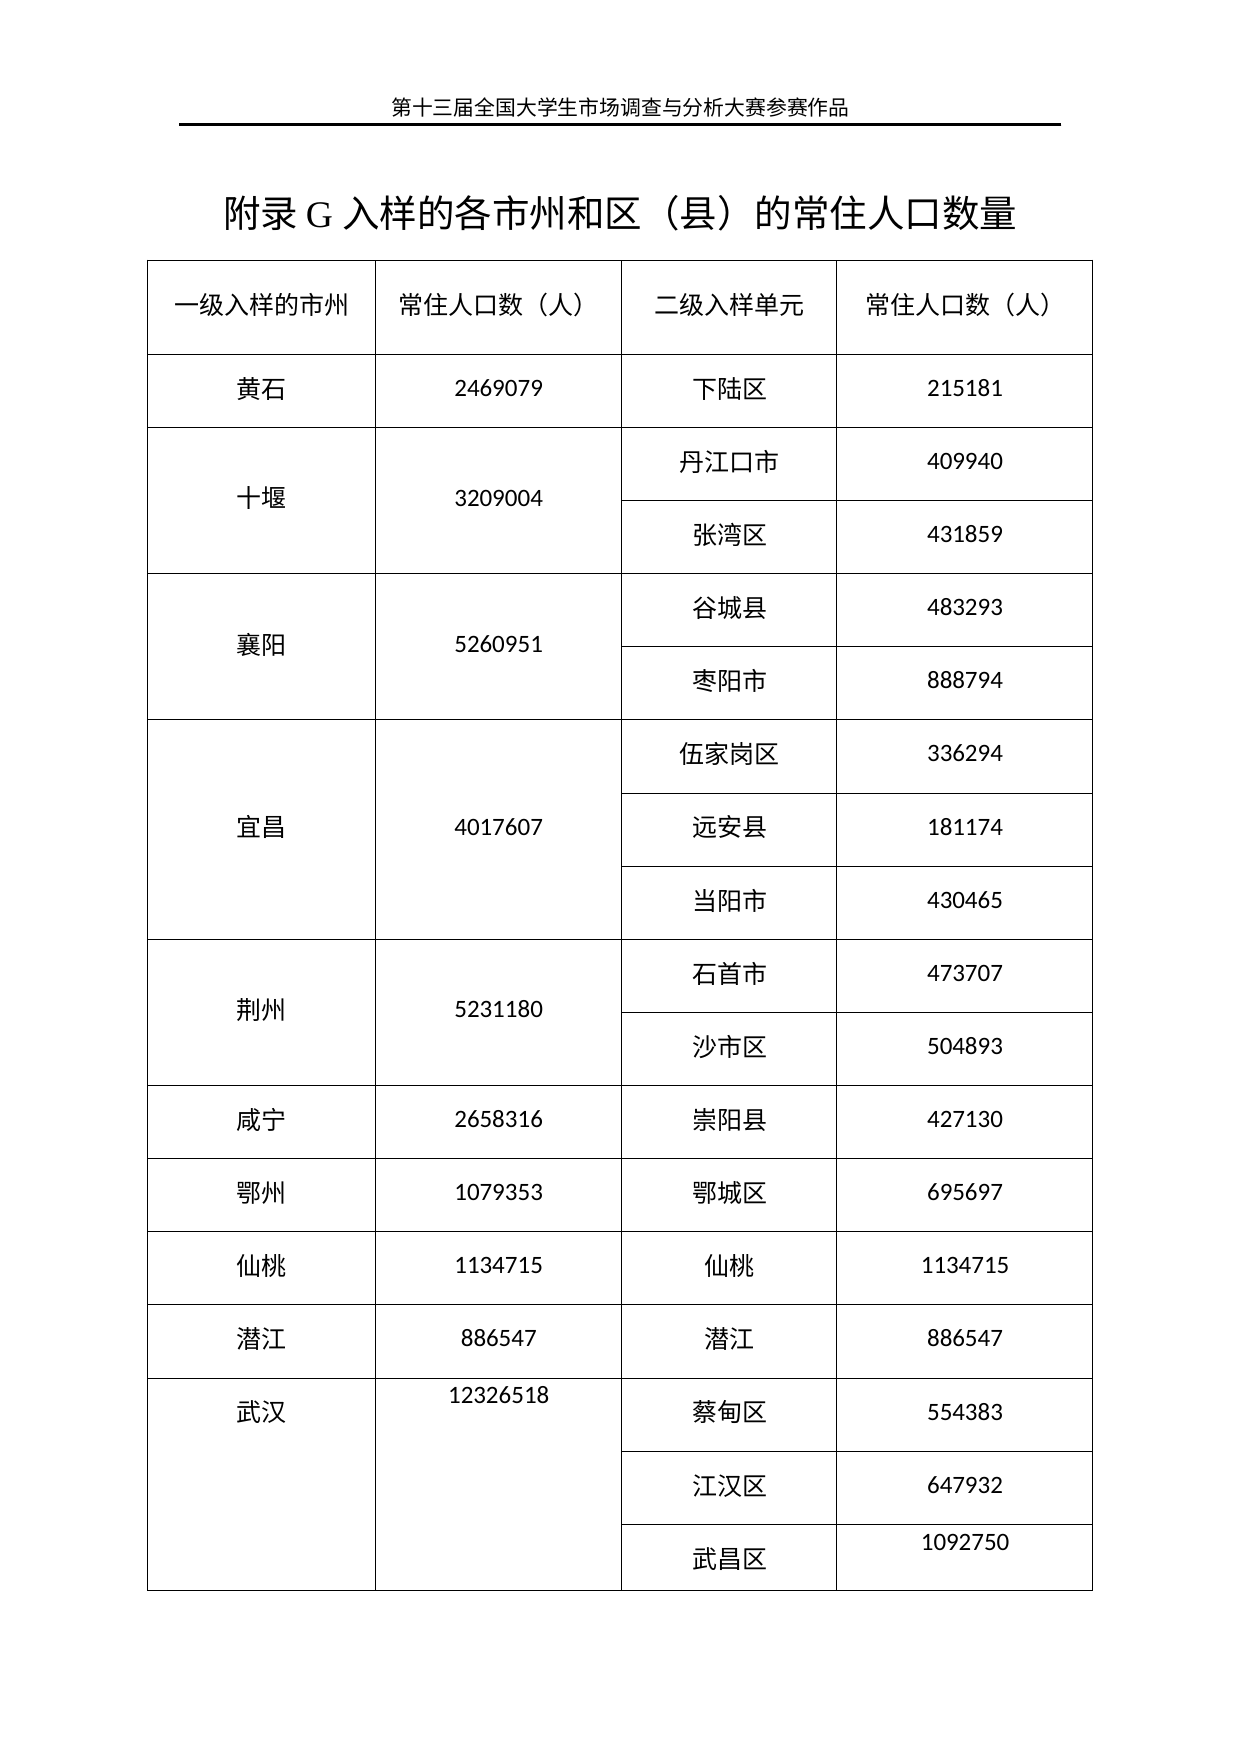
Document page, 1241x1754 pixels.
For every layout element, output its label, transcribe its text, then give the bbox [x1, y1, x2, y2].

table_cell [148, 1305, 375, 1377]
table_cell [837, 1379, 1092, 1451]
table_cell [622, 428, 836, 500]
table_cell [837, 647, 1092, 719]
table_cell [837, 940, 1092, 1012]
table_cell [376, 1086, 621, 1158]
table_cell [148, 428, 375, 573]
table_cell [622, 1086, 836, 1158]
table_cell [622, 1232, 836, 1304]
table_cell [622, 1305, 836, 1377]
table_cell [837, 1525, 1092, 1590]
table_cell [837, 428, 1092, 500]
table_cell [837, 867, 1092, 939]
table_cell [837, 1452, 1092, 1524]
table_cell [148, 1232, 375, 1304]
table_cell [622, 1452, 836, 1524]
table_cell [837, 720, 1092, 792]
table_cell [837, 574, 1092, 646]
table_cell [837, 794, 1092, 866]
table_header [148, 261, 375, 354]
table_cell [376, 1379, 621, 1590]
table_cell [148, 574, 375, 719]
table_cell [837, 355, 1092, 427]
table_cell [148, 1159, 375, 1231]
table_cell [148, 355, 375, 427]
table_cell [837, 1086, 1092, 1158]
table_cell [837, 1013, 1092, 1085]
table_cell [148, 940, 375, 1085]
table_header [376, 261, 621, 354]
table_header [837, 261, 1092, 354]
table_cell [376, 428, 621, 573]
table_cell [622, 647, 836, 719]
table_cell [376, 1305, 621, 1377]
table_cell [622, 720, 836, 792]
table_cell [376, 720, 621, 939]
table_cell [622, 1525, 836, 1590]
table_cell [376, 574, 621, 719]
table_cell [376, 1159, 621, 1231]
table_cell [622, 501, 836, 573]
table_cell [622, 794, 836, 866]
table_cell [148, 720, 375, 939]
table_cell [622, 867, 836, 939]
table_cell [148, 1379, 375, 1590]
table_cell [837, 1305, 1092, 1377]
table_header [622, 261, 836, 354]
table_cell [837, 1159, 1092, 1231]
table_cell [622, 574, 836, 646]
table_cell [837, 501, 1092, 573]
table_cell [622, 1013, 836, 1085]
subtitle 附录G 入样的各市州和区（县）的常住人口数量 [187, 178, 1053, 243]
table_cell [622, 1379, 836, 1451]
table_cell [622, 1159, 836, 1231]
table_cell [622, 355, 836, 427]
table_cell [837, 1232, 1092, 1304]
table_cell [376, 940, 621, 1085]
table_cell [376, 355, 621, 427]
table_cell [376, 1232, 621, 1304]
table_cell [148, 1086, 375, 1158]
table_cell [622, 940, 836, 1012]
